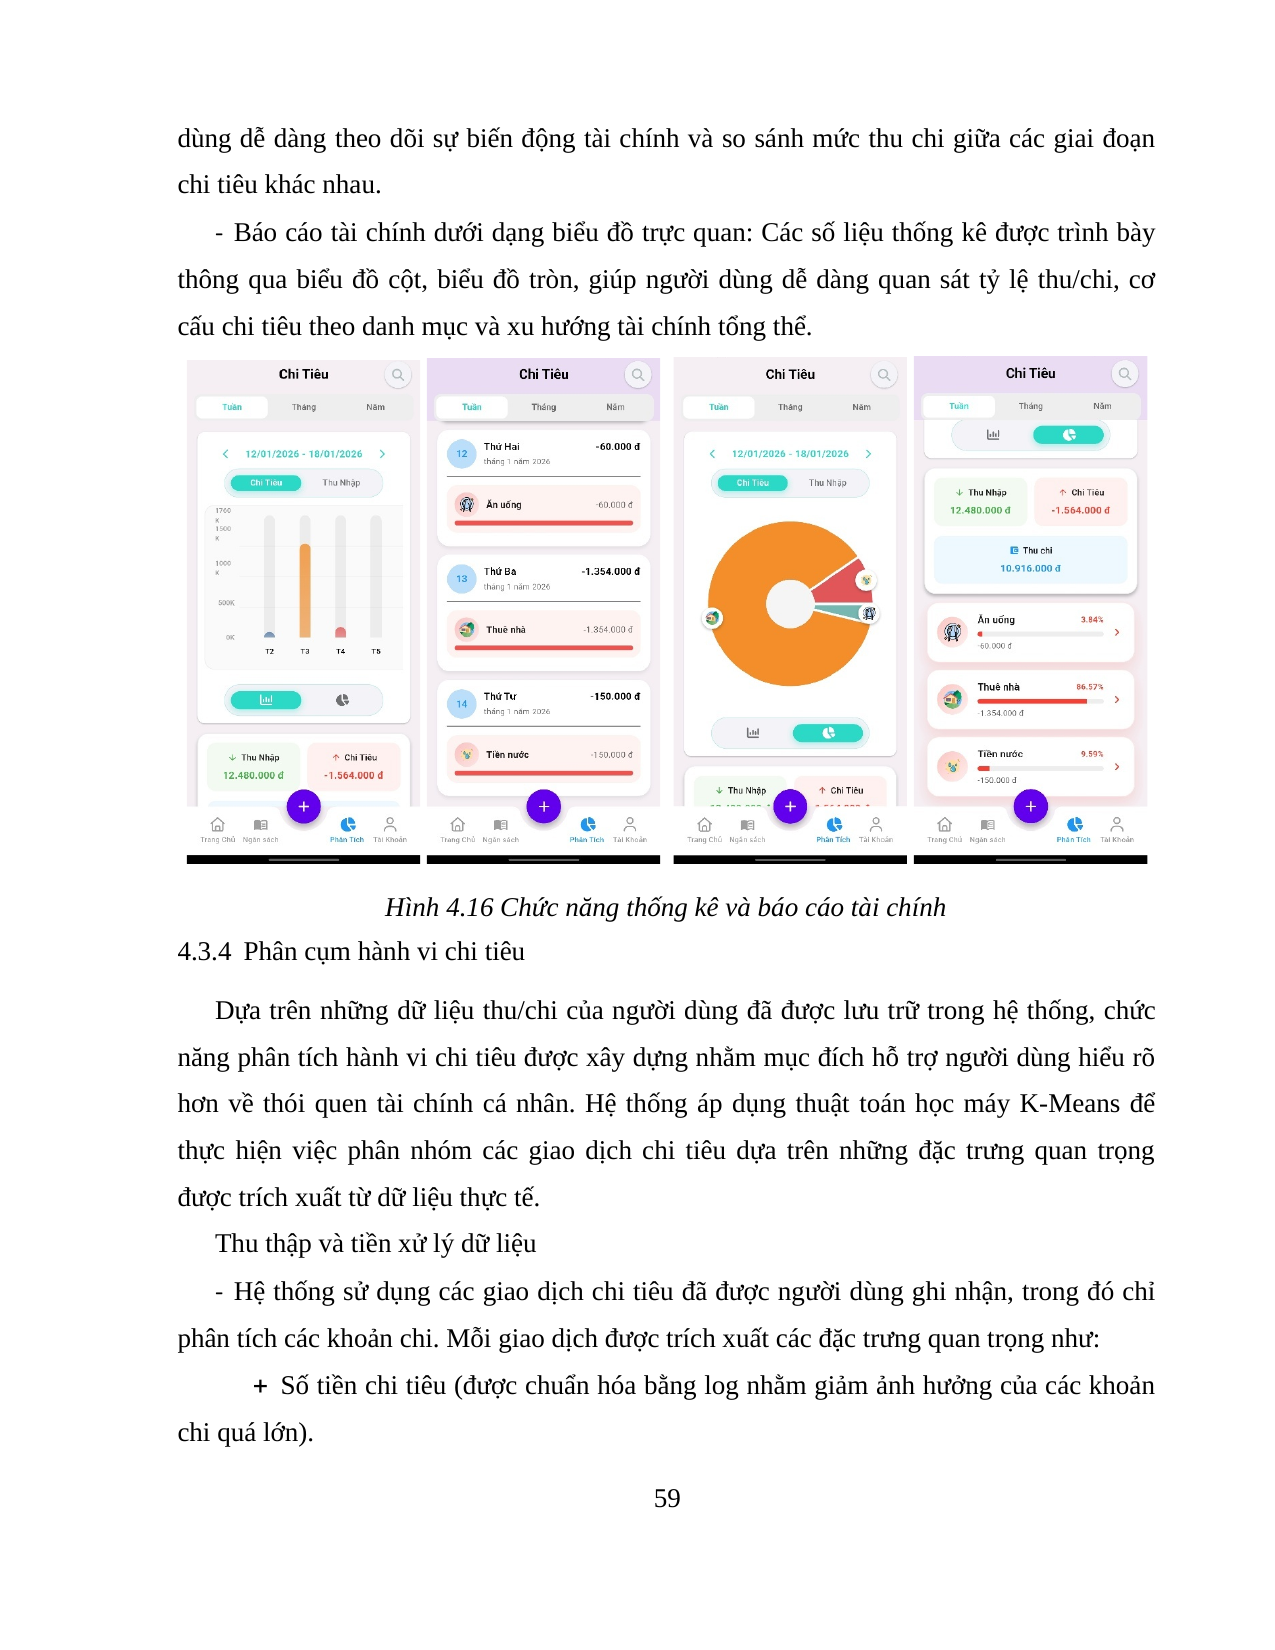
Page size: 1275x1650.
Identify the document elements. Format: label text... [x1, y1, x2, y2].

text Dựa trên những dữ liệu thu/chi của người dùng đã được lưu trữ trong hệ thống, chức năng phân tích hành vi chi tiêu được xây dựng nhằm mục đích hỗ trợ người dùng hiểu rõ hơn về thói quen tài chính cá nhân. Hệ thống áp dụng thuật toán học máy K-Means để thực hiện việc phân nhóm các giao dịch chi tiêu dựa trên những đặc trưng quan trọng được trích xuất từ dữ liệu thực tế. [177, 994, 1157, 1212]
picture [186, 360, 421, 864]
picture [673, 357, 907, 864]
text Số tiền chi tiêu (được chuẩn hóa bằng log nhằm giảm ảnh hưởng của các khoản chi quá lớn). [177, 1369, 1157, 1447]
picture [426, 358, 661, 864]
text Hệ thống sử dụng các giao dịch chi tiêu đã được người dùng ghi nhận, trong đó chỉ phân tích các khoản chi. Mỗi giao dịch được trích xuất các đặc trưng quan trọng như: [177, 1274, 1157, 1354]
picture [913, 356, 1148, 864]
subtitle Phân cụm hành vi chi tiêu [177, 935, 1157, 966]
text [177, 122, 1157, 199]
text Báo cáo tài chính dưới dạng biểu đồ trực quan: Các số liệu thống kê được trình bày thông qua biểu đồ cột, biểu đồ tròn, giúp người dùng dễ dàng quan sát tỷ lệ thu/chi, cơ cấu chi tiêu theo danh mục và xu hướng tài chính tổng thể. [177, 215, 1157, 341]
text Thu thập và tiền xử lý dữ liệu [177, 1227, 1157, 1258]
